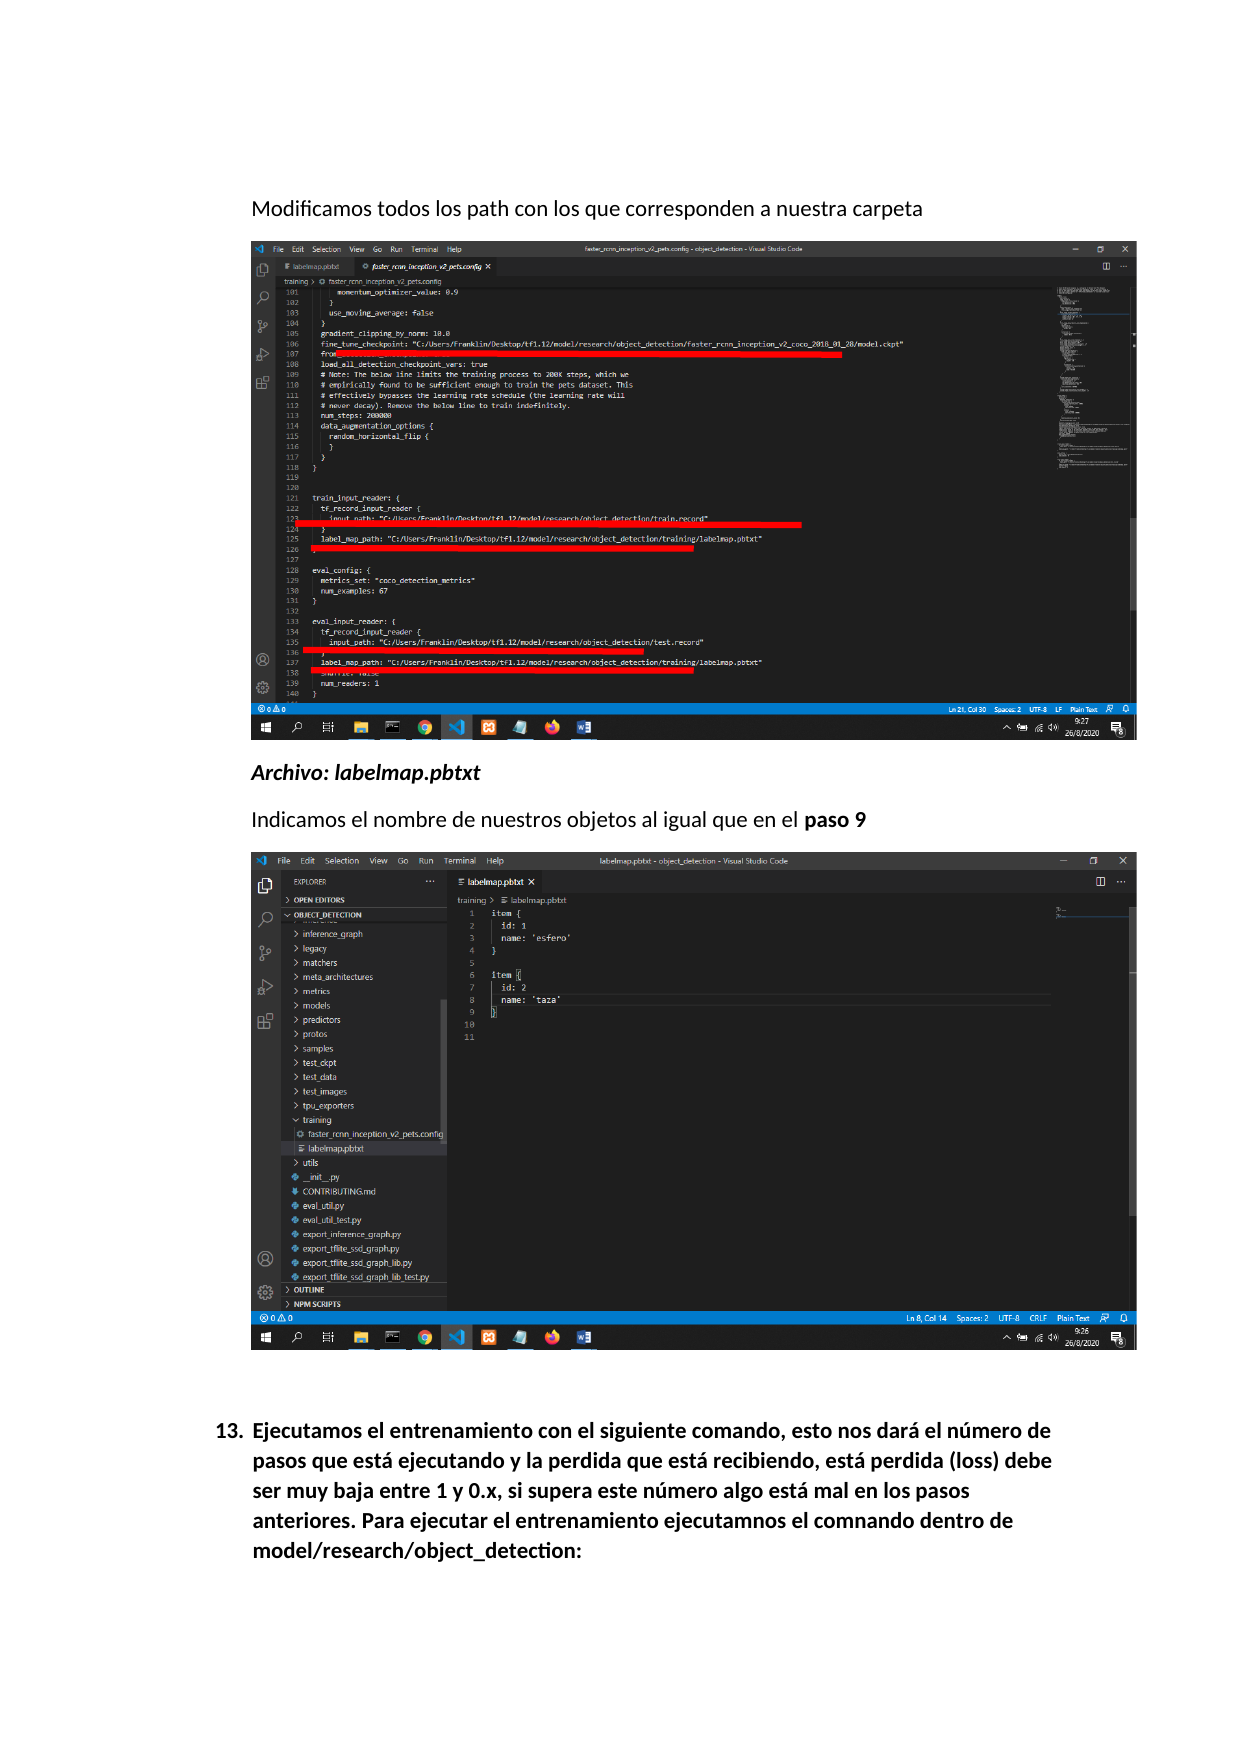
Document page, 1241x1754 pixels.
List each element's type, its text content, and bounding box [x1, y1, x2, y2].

text Modificamos todos los path con los que corresponden a nuestra carpeta [177, 194, 1063, 222]
text Archivo: labelmap.pbtxt [177, 758, 1063, 786]
picture [251, 852, 1137, 1350]
picture [251, 241, 1137, 740]
text Indicamos el nombre de nuestros objetos al igual que en el paso 9 [177, 805, 1063, 833]
list Ejecutamos el entrenamiento con el siguiente comando, esto nos dará el número de pasos que está ejecutando y la perdida que está recibiendo, está perdida (loss) debe ser muy baja entre 1 y 0.x, si supera este número algo está mal en los pasos anteriores. Para ejecutar el entrenamiento ejecutamnos el comnando dentro de model/research/object_detection: [215, 1416, 1063, 1564]
